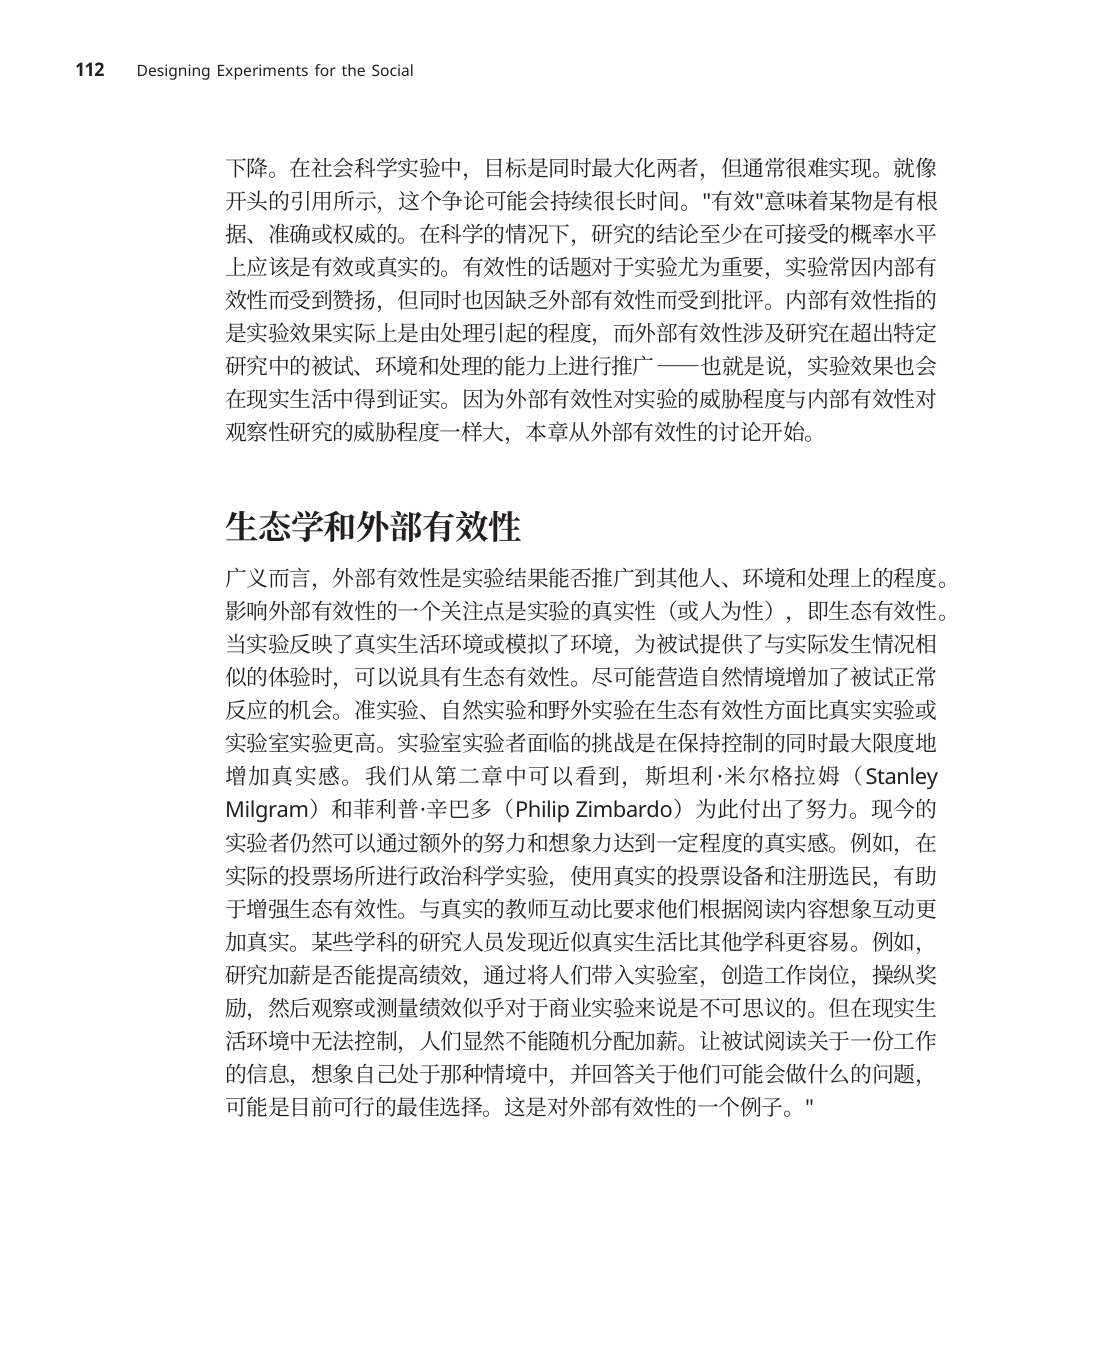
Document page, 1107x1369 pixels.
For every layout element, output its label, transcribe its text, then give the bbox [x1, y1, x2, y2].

text 广义而言，外部有效性是实验结果能否推广到其他人、环境和处理上的程度。影响外部有效性的一个关注点是实验的真实性（或人为性），即生态有效性。当实验反映了真实生活环境或模拟了环境，为被试提供了与实际发生情况相似的体验时，可以说具有生态有效性。尽可能营造自然情境增加了被试正常反应的机会。准实验、自然实验和野外实验在生态有效性方面比真实实验或实验室实验更高。实验室实验者面临的挑战是在保持控制的同时最大限度地增加真实感。我们从第二章中可以看到，斯坦利·米尔格拉姆（Stanley Milgram）和菲利普·辛巴多（Philip Zimbardo）为此付出了努力。现今的实验者仍然可以通过额外的努力和想象力达到一定程度的真实感。例如，在实际的投票场所进行政治科学实验，使用真实的投票设备和注册选民，有助于增强生态有效性。与真实的教师互动比要求他们根据阅读内容想象互动更加真实。某些学科的研究人员发现近似真实生活比其他学科更容易。例如，研究加薪是否能提高绩效，通过将人们带入实验室，创造工作岗位，操纵奖励，然后观察或测量绩效似乎对于商业实验来说是不可思议的。但在现实生活环境中无法控制，人们显然不能随机分配加薪。让被试阅读关于一份工作的信息，想象自己处于那种情境中，并回答关于他们可能会做什么的问题，可能是目前可行的最佳选择。这是对外部有效性的一个例子。" [225, 561, 938, 1122]
text 下降。在社会科学实验中，目标是同时最大化两者，但通常很难实现。就像开头的引用所示，这个争论可能会持续很长时间。"有效"意味着某物是有根据、准确或权威的。在科学的情况下，研究的结论至少在可接受的概率水平上应该是有效或真实的。有效性的话题对于实验尤为重要，实验常因内部有效性而受到赞扬，但同时也因缺乏外部有效性而受到批评。内部有效性指的是实验效果实际上是由处理引起的程度，而外部有效性涉及研究在超出特定研究中的被试、环境和处理的能力上进行推广——也就是说，实验效果也会在现实生活中得到证实。因为外部有效性对实验的威胁程度与内部有效性对观察性研究的威胁程度一样大，本章从外部有效性的讨论开始。 [225, 151, 938, 447]
text 生态学和外部有效性 [225, 501, 938, 549]
